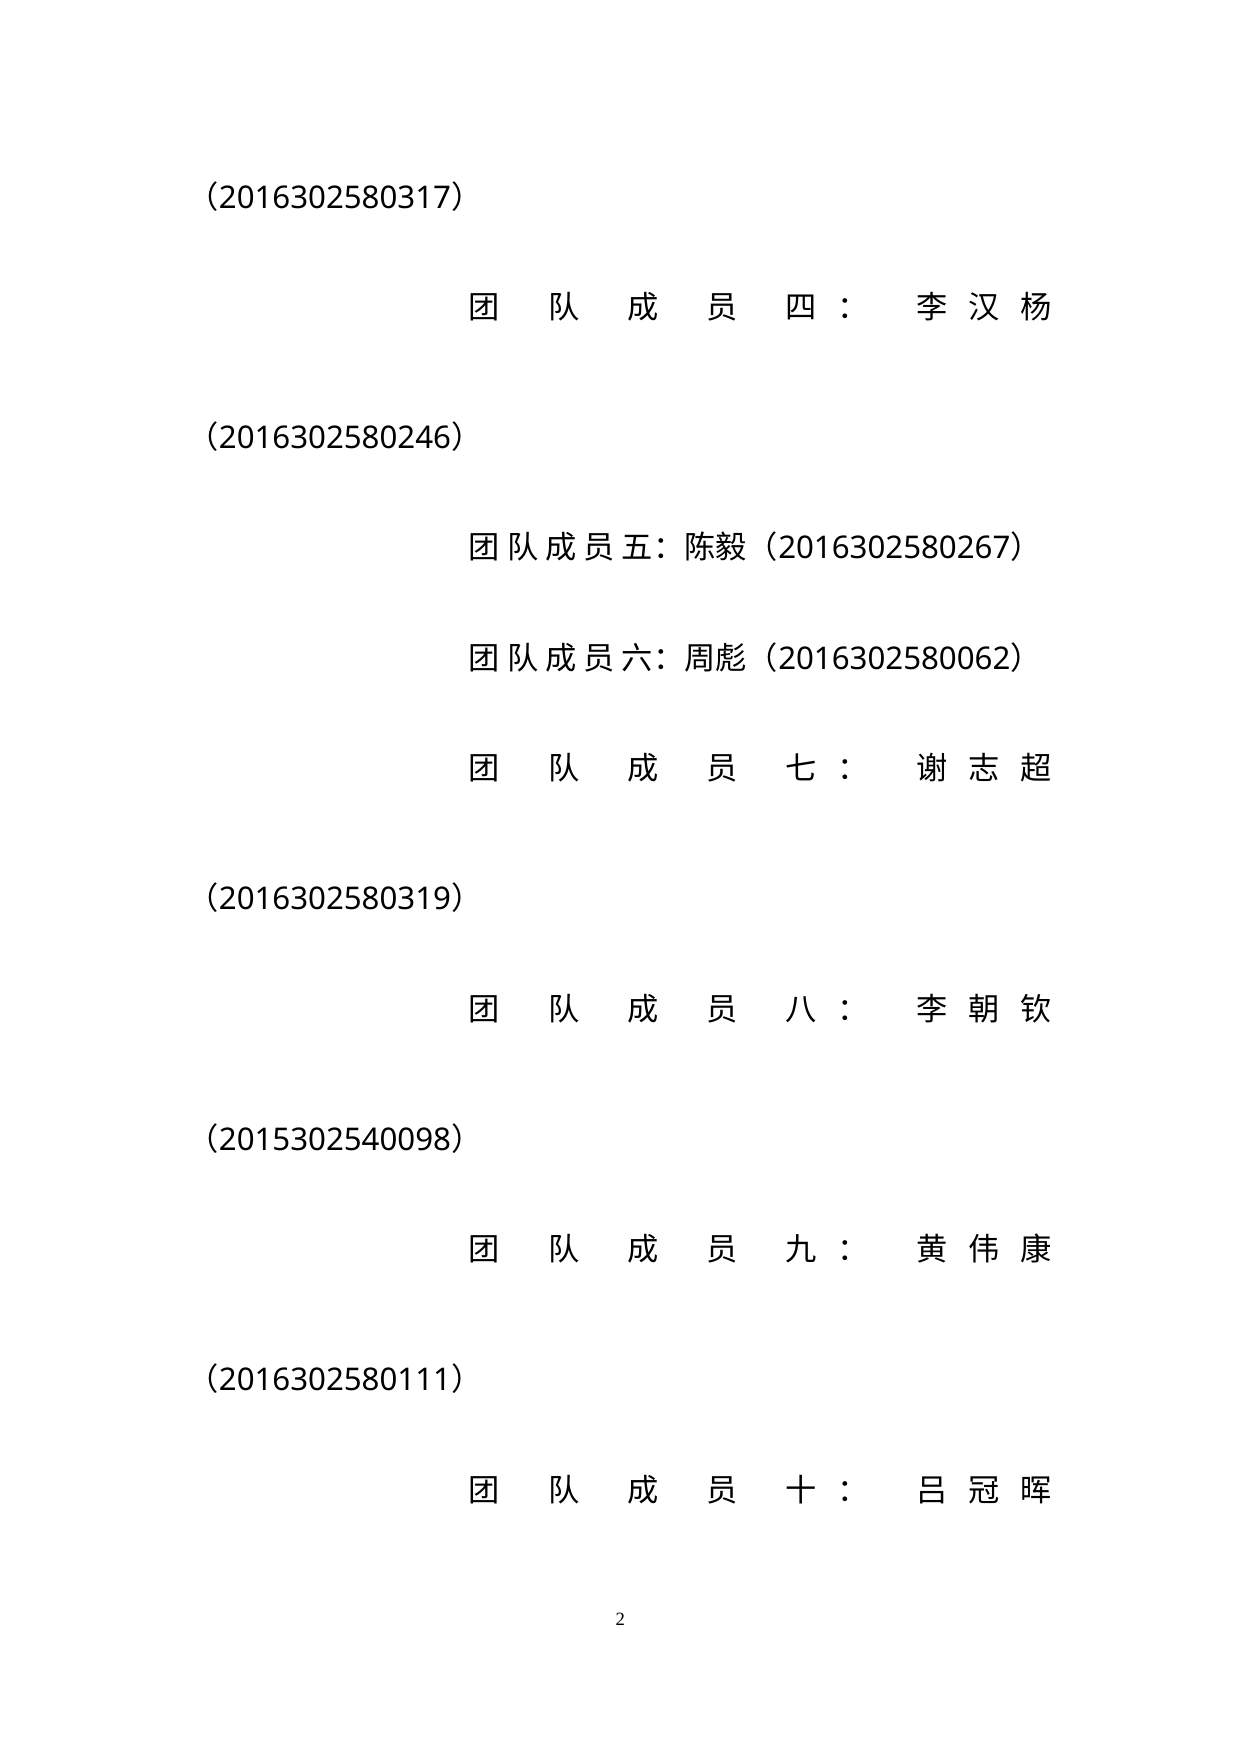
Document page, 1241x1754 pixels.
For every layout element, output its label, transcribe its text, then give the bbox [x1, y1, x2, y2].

text 团 队 成 员 五：陈毅（2016302580267） [187, 513, 1053, 578]
text 团 队 成 员 七： 谢志超（2016302580319） [187, 734, 1053, 929]
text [187, 1455, 1053, 1520]
text 团 队 成 员 六：周彪（2016302580062） [187, 623, 1053, 688]
text 团 队 成 员 九： 黄伟康（2016302580111） [187, 1214, 1053, 1409]
text 团 队 成 员 四： 李汉杨（2016302580246） [187, 272, 1053, 467]
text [187, 162, 1053, 227]
text 团 队 成 员 八： 李朝钦（2015302540098） [187, 974, 1053, 1169]
